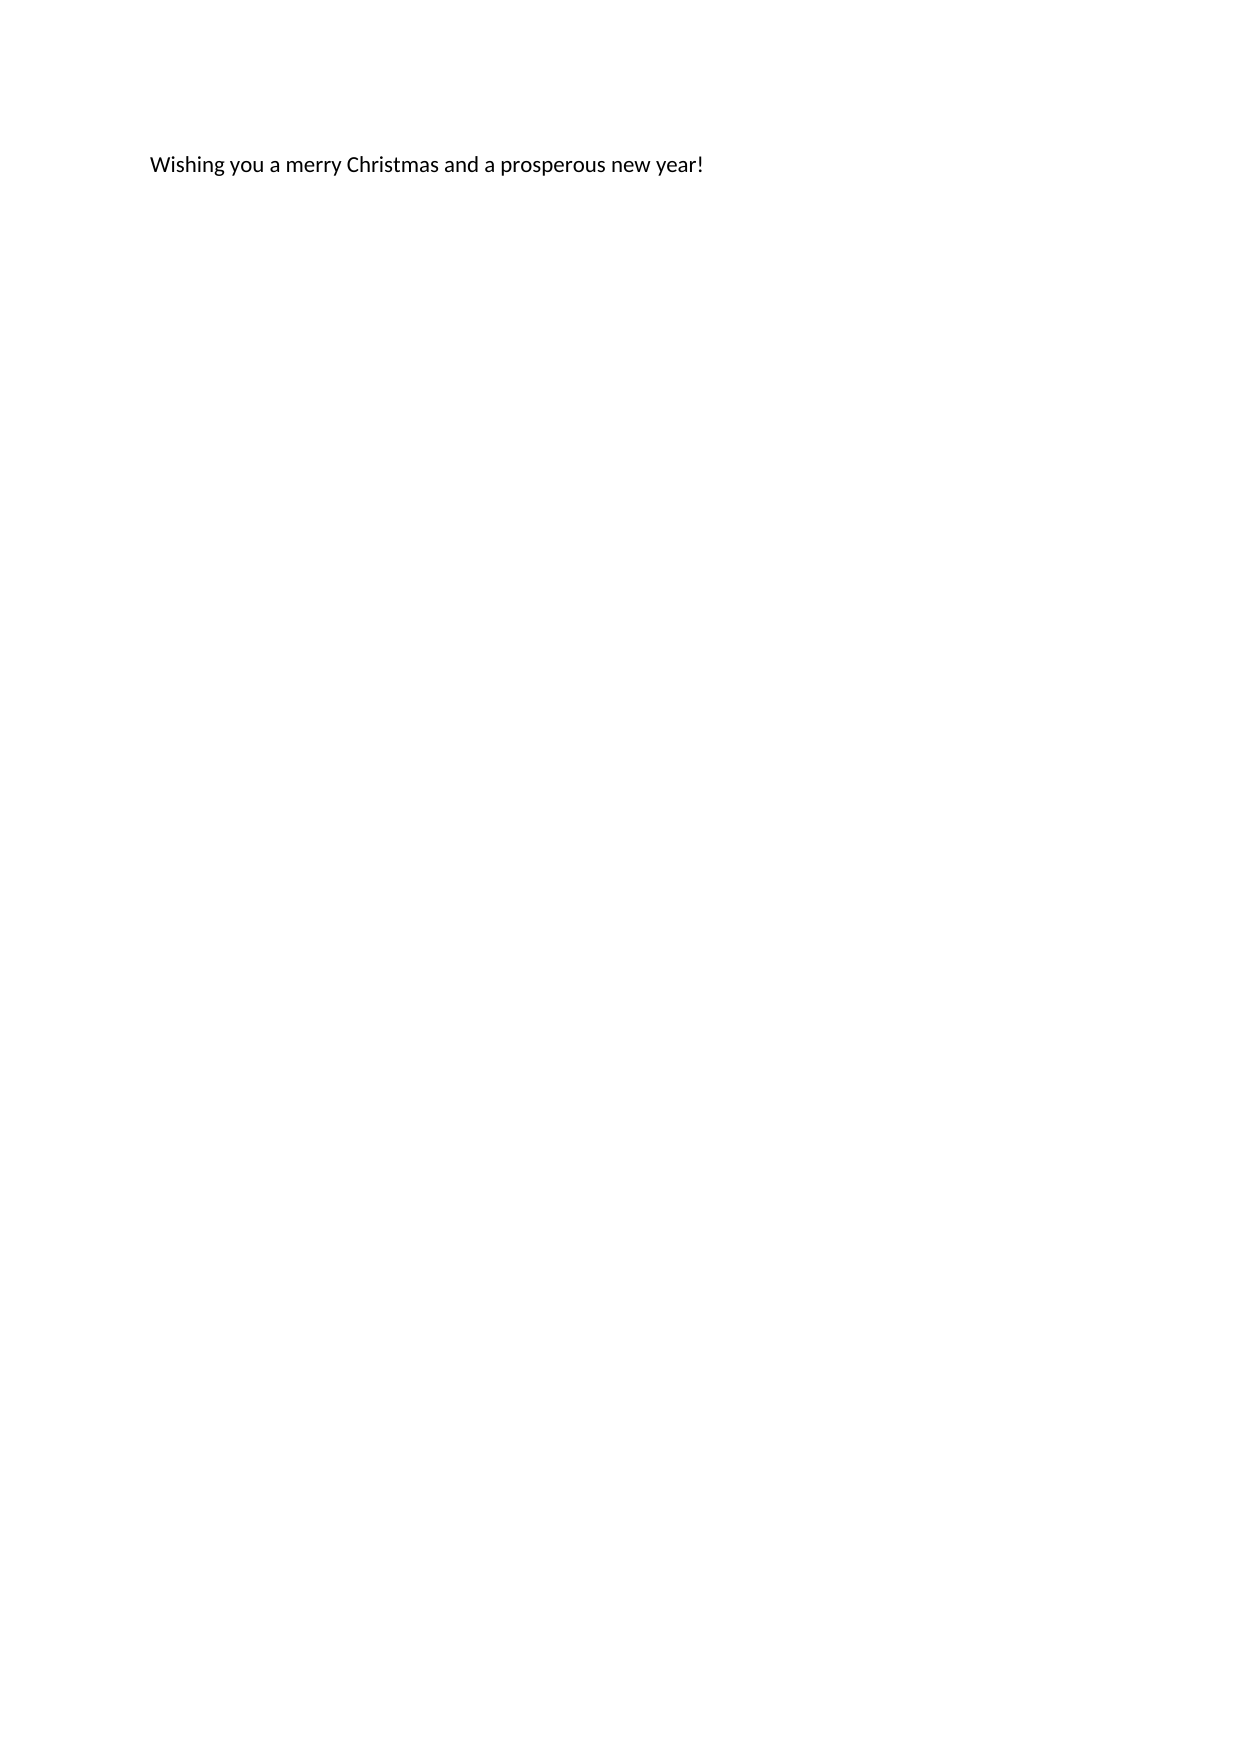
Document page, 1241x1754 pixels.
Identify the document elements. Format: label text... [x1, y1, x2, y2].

text Wishing you a merry Christmas and a prosperous new year! [150, 150, 1090, 178]
